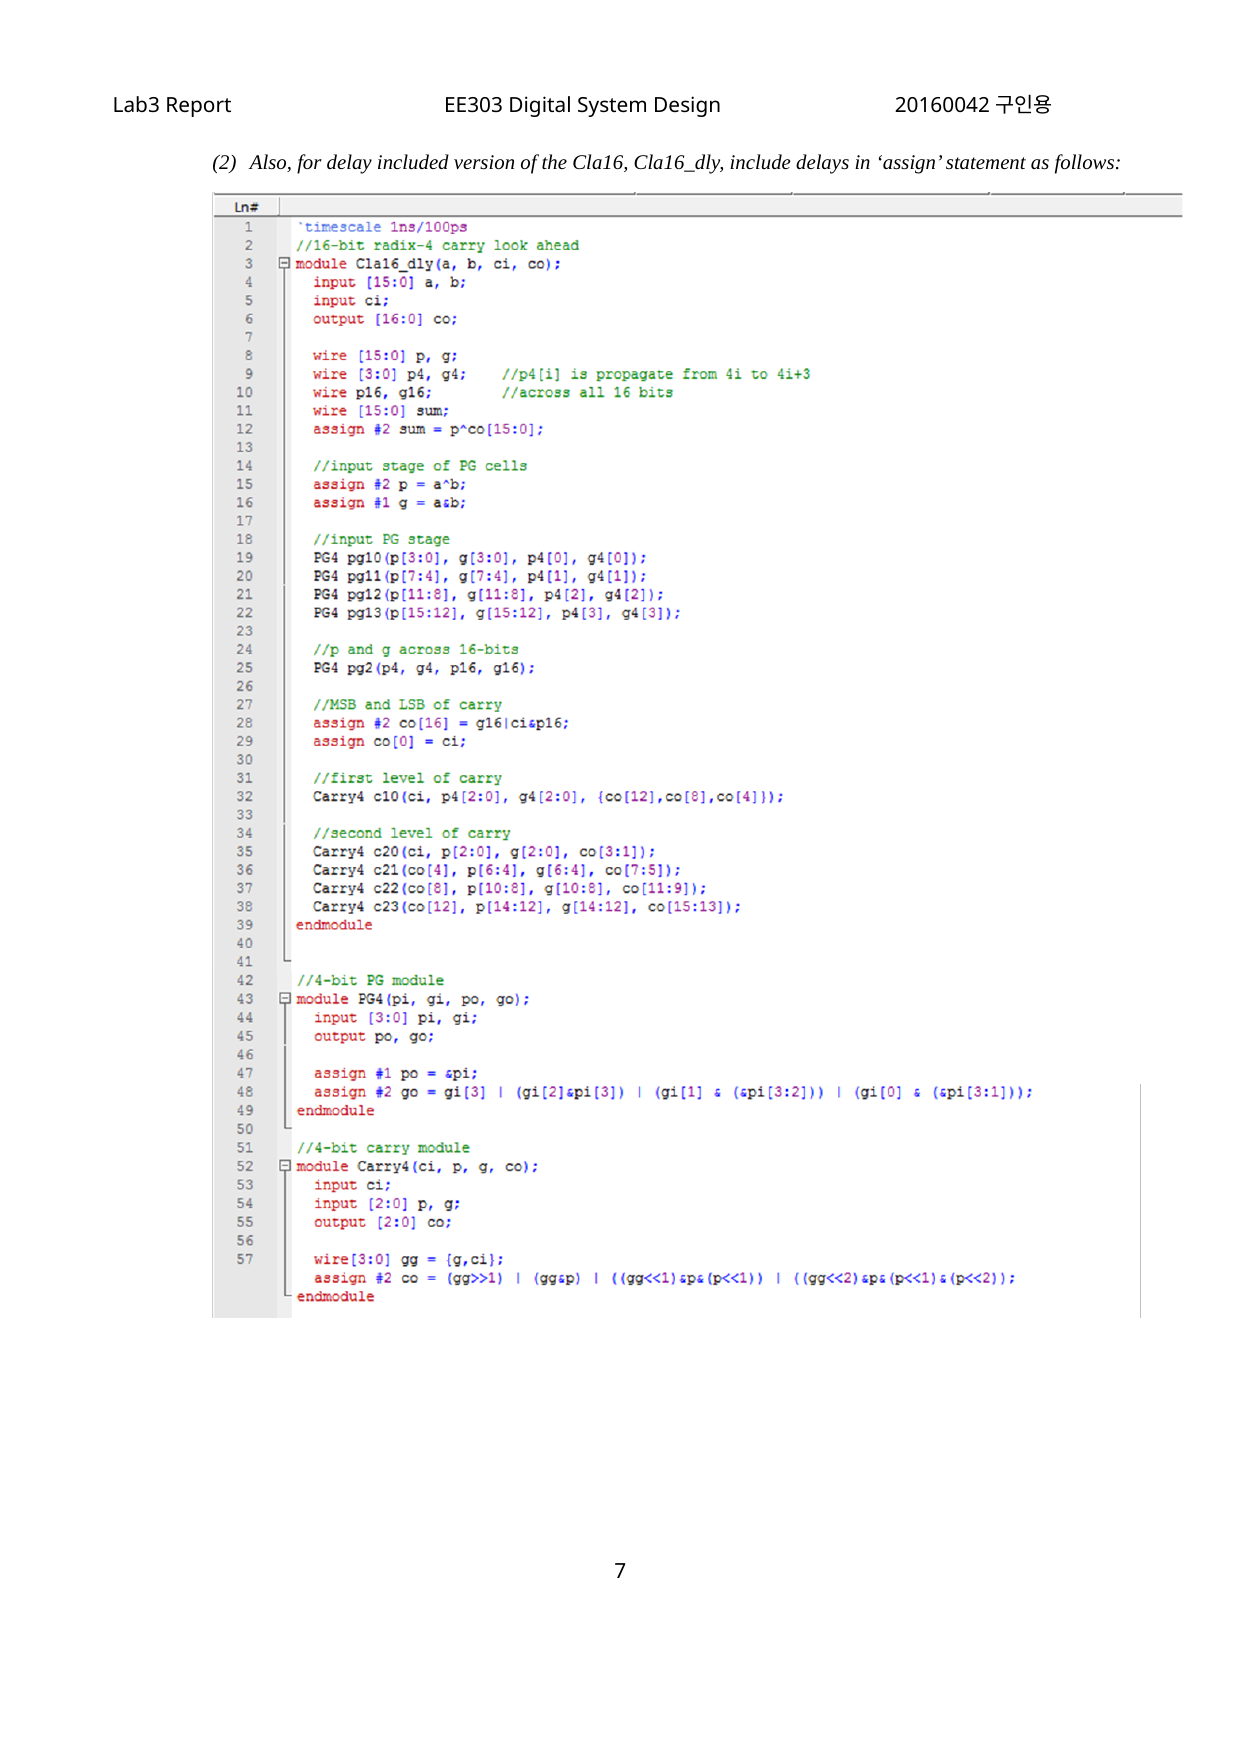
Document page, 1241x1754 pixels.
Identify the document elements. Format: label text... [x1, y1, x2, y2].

picture [212, 192, 1183, 1318]
list Also, for delay included version of the Cla16, Cla16_dly, include delays in ‘assign’ statement as follows: [212, 150, 1128, 174]
